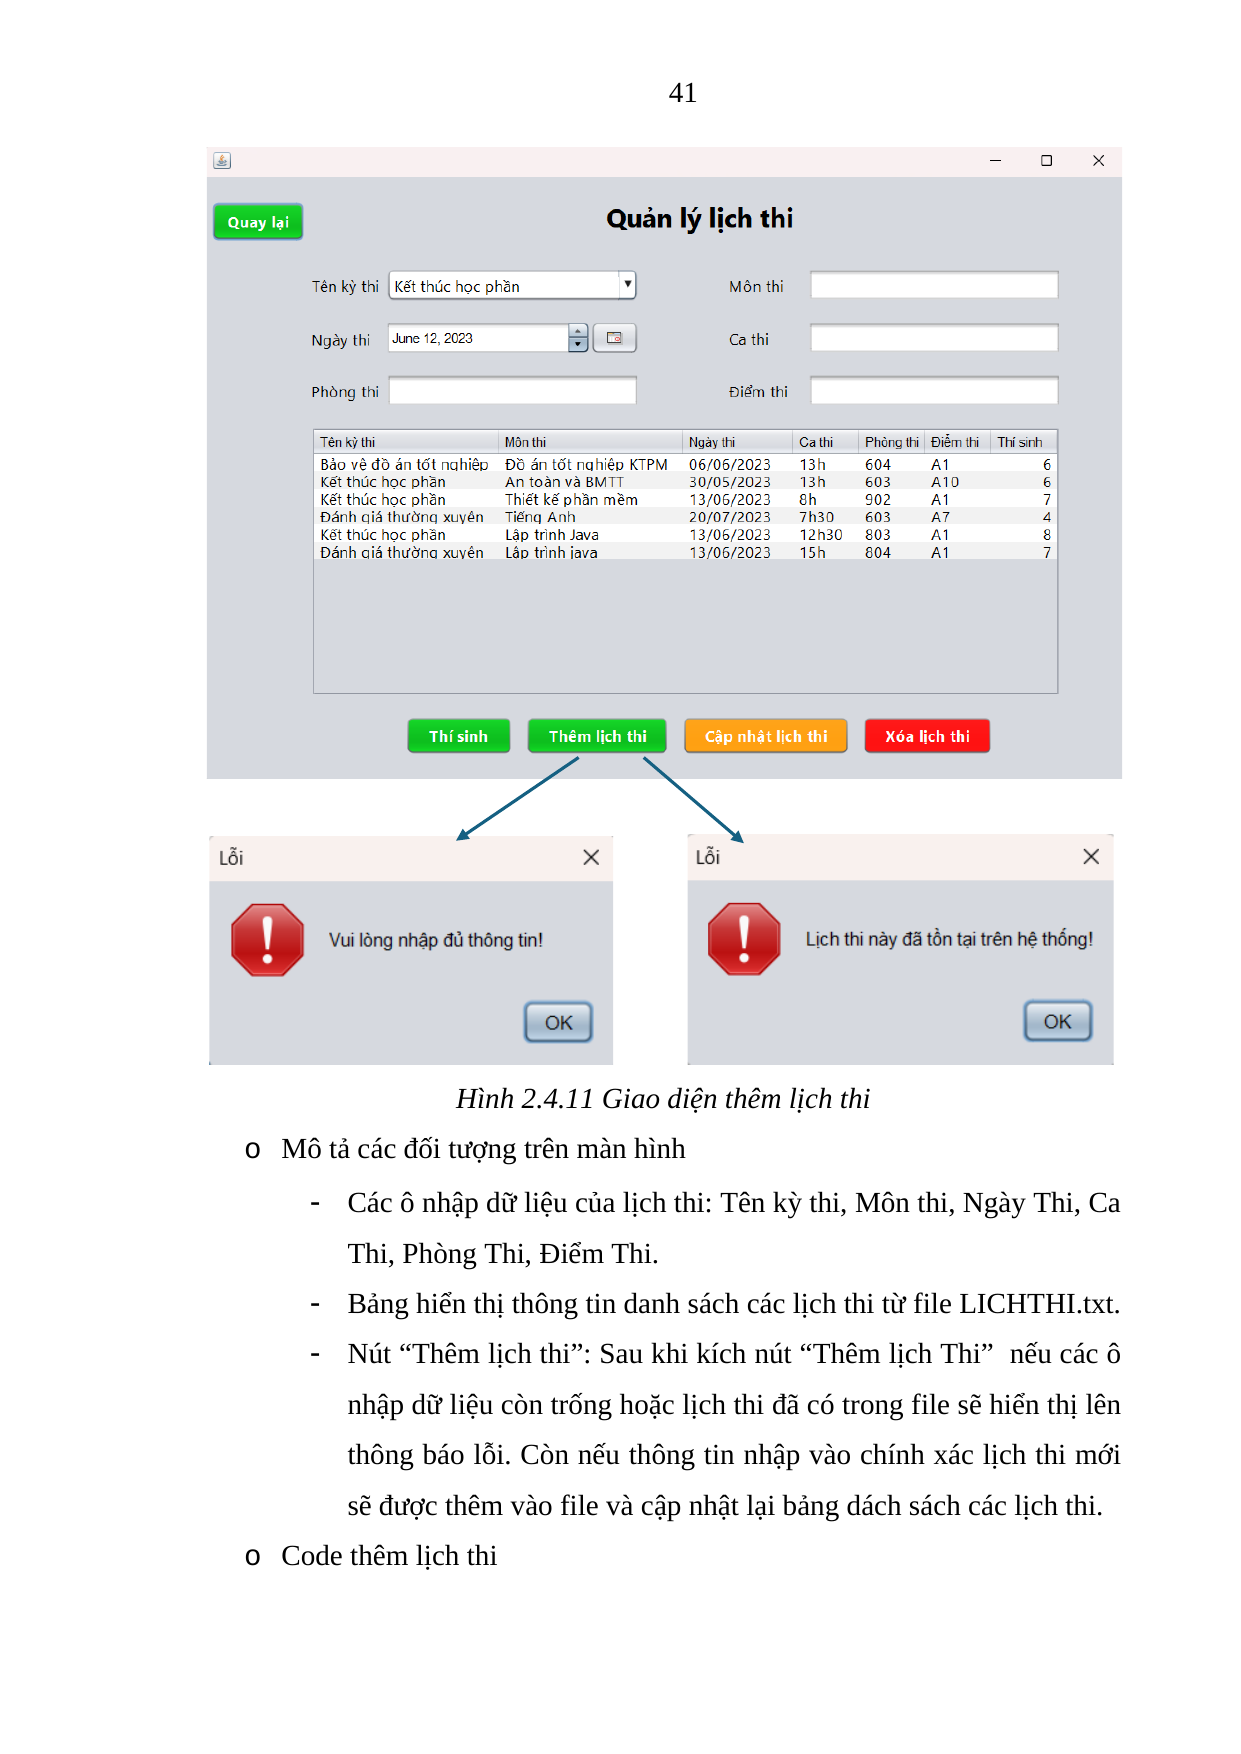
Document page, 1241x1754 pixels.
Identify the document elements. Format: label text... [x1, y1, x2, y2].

picture [209, 836, 614, 1065]
picture [206, 147, 1123, 779]
picture [687, 834, 1114, 1065]
list Bảng hiển thị thông tin danh sách các lịch thi từ file LICHTHI.txt. [310, 1286, 1122, 1320]
list Các ô nhập dữ liệu của lịch thi: Tên kỳ thi, Môn thi, Ngày Thi, Ca Thi, Phòng Thi, Điểm Thi. [310, 1186, 1122, 1269]
list Code thêm lịch thi [244, 1538, 1122, 1574]
list Mô tả các đối tượng trên màn hình [244, 1131, 1122, 1167]
list Nút “Thêm lịch thi”: Sau khi kích nút “Thêm lịch Thi” nếu các ô nhập dữ liệu còn trống hoặc lịch thi đã có trong file sẽ hiển thị lên thông báo lỗi. Còn nếu thông tin nhập vào chính xác lịch thi mới sẽ được thêm vào file và cập nhật lại bảng dách sách các lịch thi. [310, 1337, 1122, 1521]
